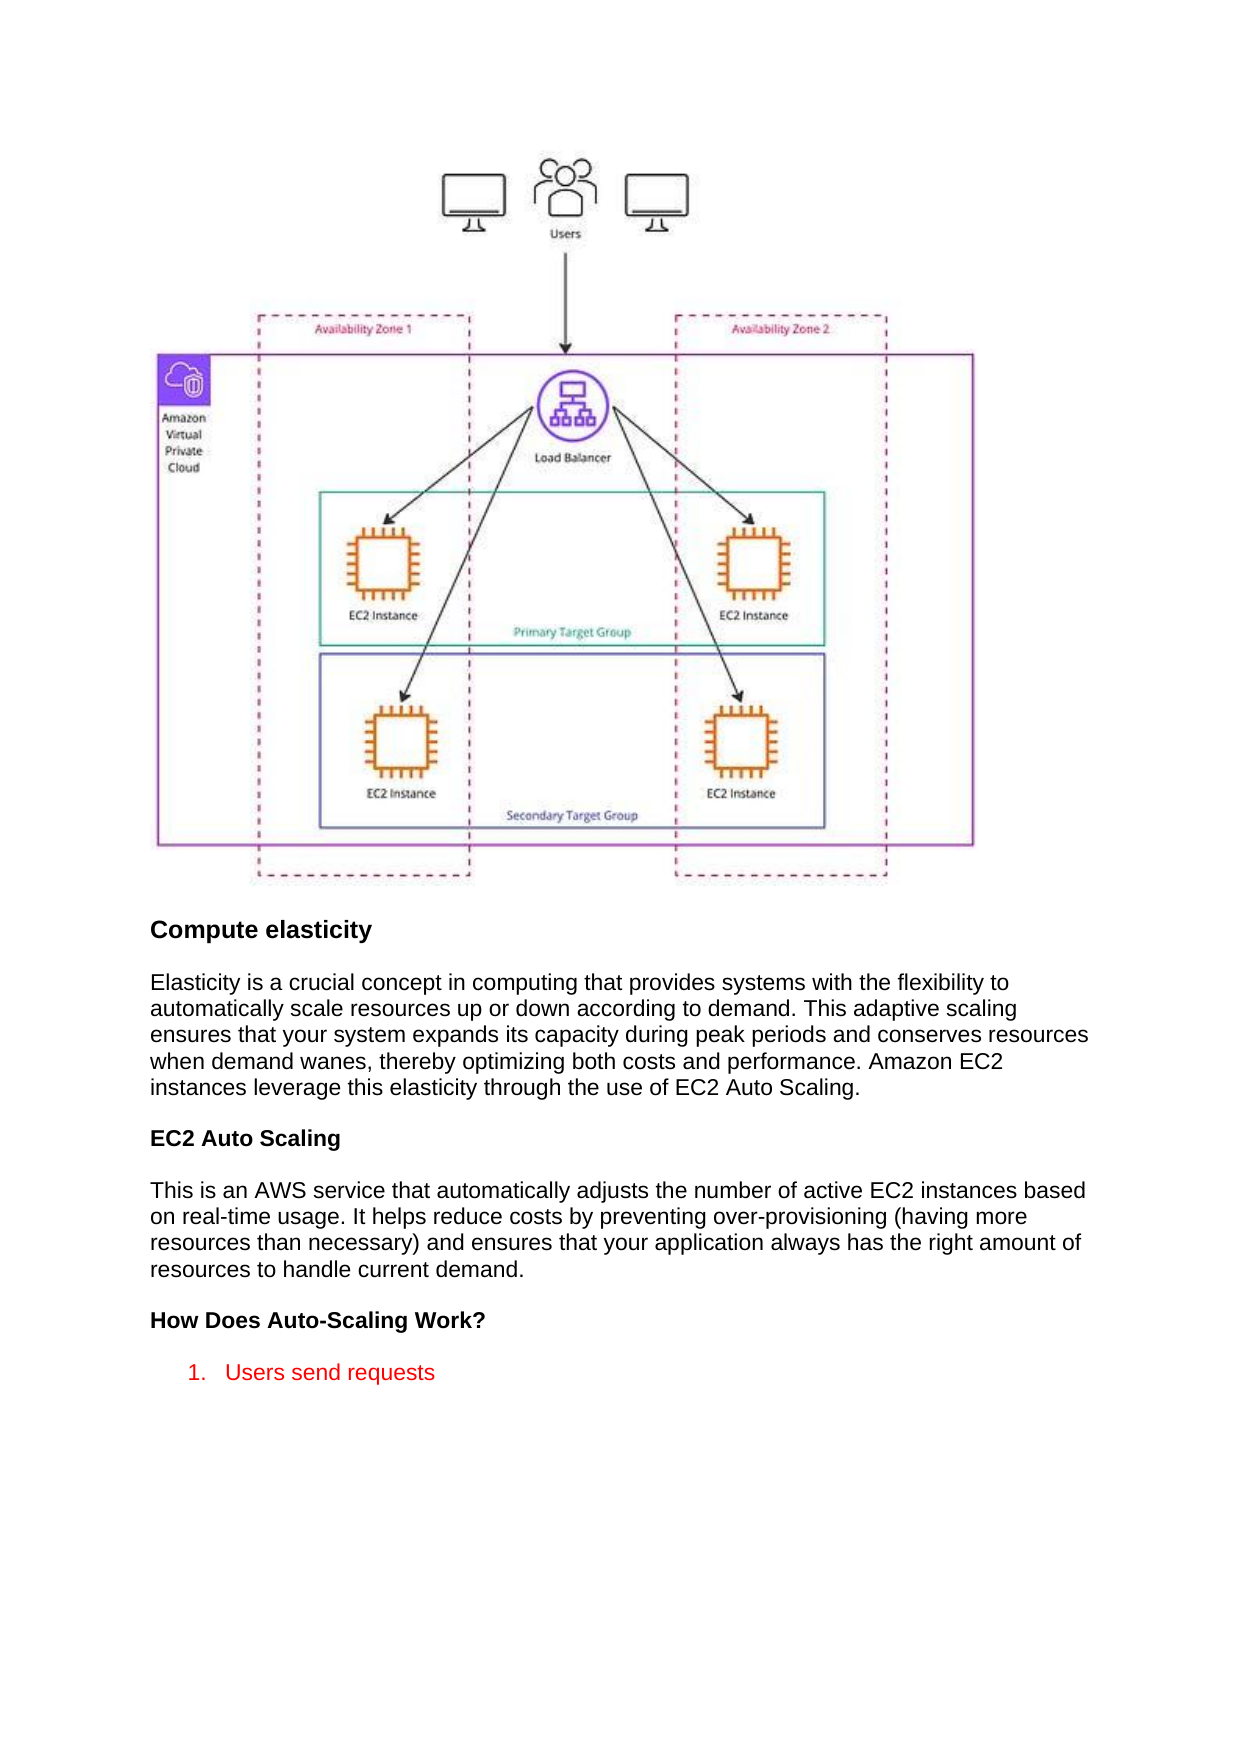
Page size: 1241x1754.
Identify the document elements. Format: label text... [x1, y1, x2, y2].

list Users send requests [187, 1358, 1090, 1385]
text How Does Auto-Scaling Work? [150, 1307, 1090, 1333]
picture [150, 150, 983, 886]
text This is an AWS service that automatically adjusts the number of active EC2 instances based on real-time usage. It helps reduce costs by preventing over-provisioning (having more resources than necessary) and ensures that your application always has the right amount of resources to handle current demand. [150, 1177, 1090, 1282]
text EC2 Auto Scaling [150, 1125, 1090, 1152]
text Compute elasticity [150, 915, 1090, 943]
text Elasticity is a crucial concept in computing that provides systems with the flexibility to automatically scale resources up or down according to demand. This adaptive scaling ensures that your system expands its capacity during peak periods and conserves resources when demand wanes, thereby optimizing both costs and performance. Amazon EC2 instances leverage this elasticity through the use of EC2 Auto Scaling. [150, 968, 1090, 1100]
